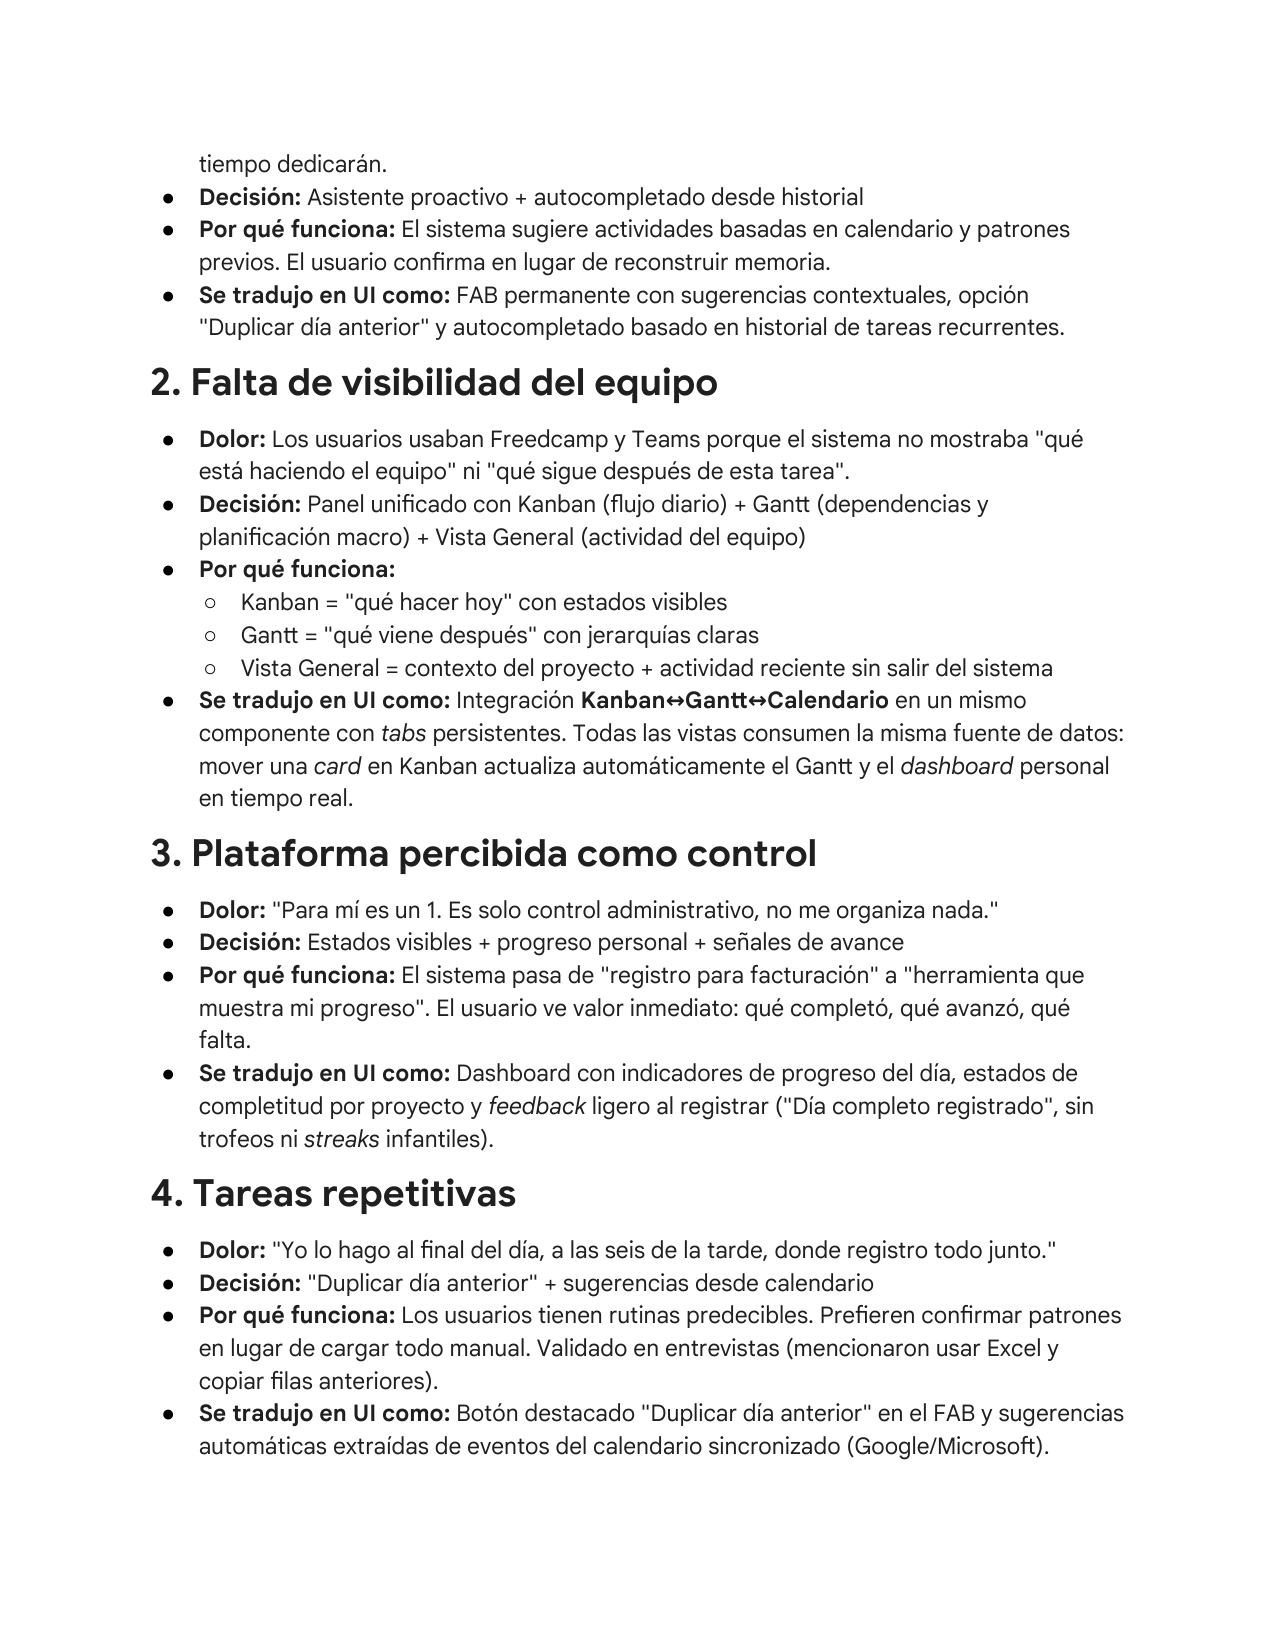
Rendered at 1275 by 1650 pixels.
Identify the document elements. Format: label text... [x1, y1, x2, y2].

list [161, 150, 1125, 179]
list Vista General = contexto del proyecto + actividad reciente sin salir del sistema [203, 654, 1125, 682]
list Dolor: "Para mí es un 1. Es solo control administrativo, no me organiza nada." [161, 896, 1125, 924]
list Decisión: Asistente proactivo + autocompletado desde historial [161, 183, 1125, 211]
subtitle 4. Tareas repetitivas [150, 1170, 1125, 1217]
list Por qué funciona: [161, 556, 1125, 584]
list Gantt = "qué viene después" con jerarquías claras [203, 621, 1125, 650]
list Decisión: Panel unificado con Kanban (flujo diario) + Gantt (dependencias y planificación macro) + Vista General (actividad del equipo) [161, 490, 1125, 552]
list Kanban = "qué hacer hoy" con estados visibles [203, 588, 1125, 617]
list Se tradujo en UI como: Integración Kanban↔Gantt↔Calendario en un mismo componente con tabs persistentes. Todas las vistas consumen la misma fuente de datos: mover una card en Kanban actualiza automáticamente el Gantt y el dashboard personal en tiempo real. [161, 686, 1125, 813]
list Decisión: Estados visibles + progreso personal + señales de avance [161, 928, 1125, 957]
subtitle 2. Falta de visibilidad del equipo [150, 359, 1125, 406]
list Se tradujo en UI como: FAB permanente con sugerencias contextuales, opción "Duplicar día anterior" y autocompletado basado en historial de tareas recurrentes. [161, 281, 1125, 342]
list Se tradujo en UI como: Botón destacado "Duplicar día anterior" en el FAB y sugerencias automáticas extraídas de eventos del calendario sincronizado (Google/Microsoft). [161, 1399, 1125, 1461]
list Se tradujo en UI como: Dashboard con indicadores de progreso del día, estados de completitud por proyecto y feedback ligero al registrar ("Día completo registrado", sin trofeos ni streaks infantiles). [161, 1059, 1125, 1153]
list Por qué funciona: El sistema sugiere actividades basadas en calendario y patrones previos. El usuario confirma en lugar de reconstruir memoria. [161, 215, 1125, 277]
list Dolor: "Yo lo hago al final del día, a las seis de la tarde, donde registro todo junto." [161, 1236, 1125, 1265]
list Por qué funciona: Los usuarios tienen rutinas predecibles. Prefieren confirmar patrones en lugar de cargar todo manual. Validado en entrevistas (mencionaron usar Excel y copiar filas anteriores). [161, 1301, 1125, 1396]
list Por qué funciona: El sistema pasa de "registro para facturación" a "herramienta que muestra mi progreso". El usuario ve valor inmediato: qué completó, qué avanzó, qué falta. [161, 961, 1125, 1055]
list Decisión: "Duplicar día anterior" + sugerencias desde calendario [161, 1269, 1125, 1297]
subtitle 3. Plataforma percibida como control [150, 830, 1125, 877]
list Dolor: Los usuarios usaban Freedcamp y Teams porque el sistema no mostraba "qué está haciendo el equipo" ni "qué sigue después de esta tarea". [161, 425, 1125, 486]
